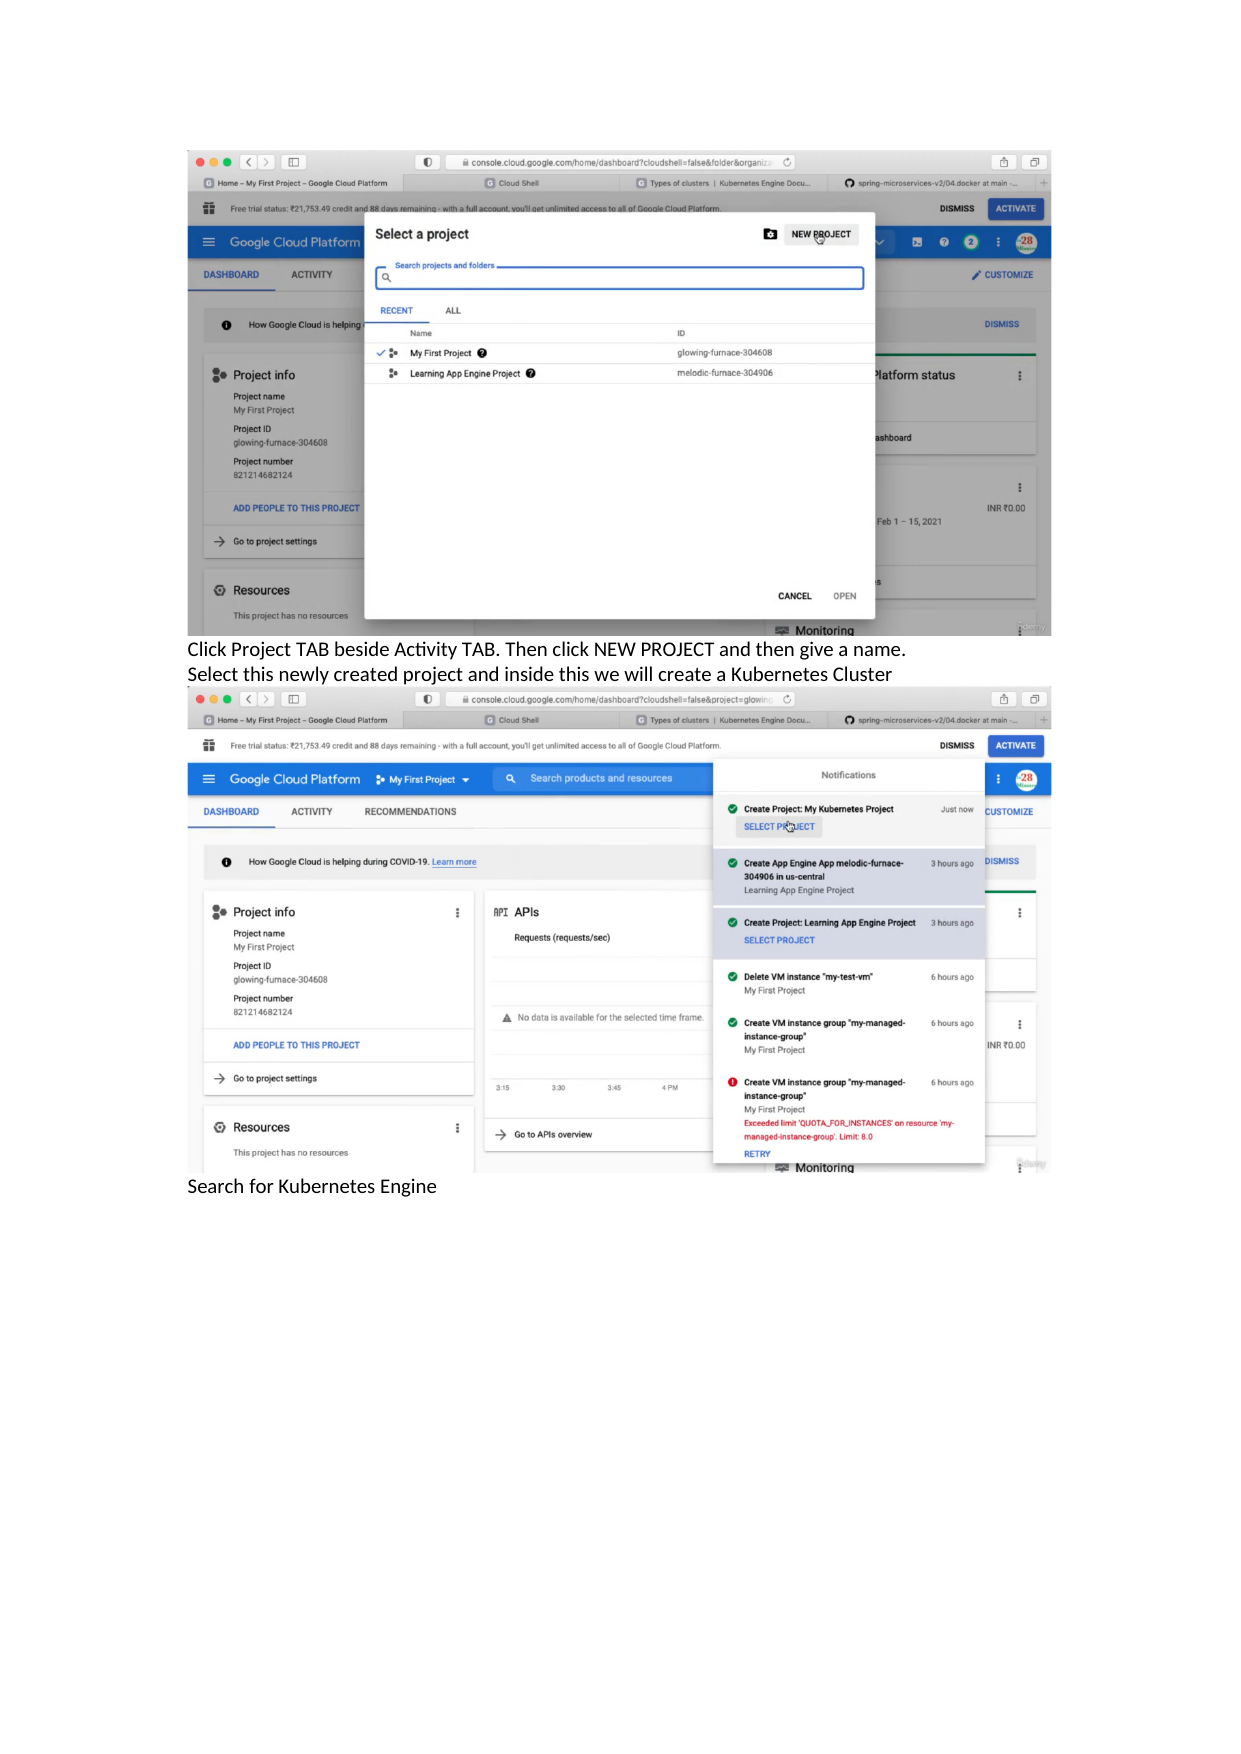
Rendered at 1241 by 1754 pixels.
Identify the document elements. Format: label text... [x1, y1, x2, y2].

text Click Project TAB beside Activity TAB. Then click NEW PROJECT and then give a name. [187, 636, 1053, 661]
picture [187, 686, 1052, 1173]
text Search for Kubernetes Engine [187, 1173, 1053, 1198]
text Select this newly created project and inside this we will create a Kubernetes Cluster [187, 661, 1053, 687]
picture [187, 150, 1052, 636]
